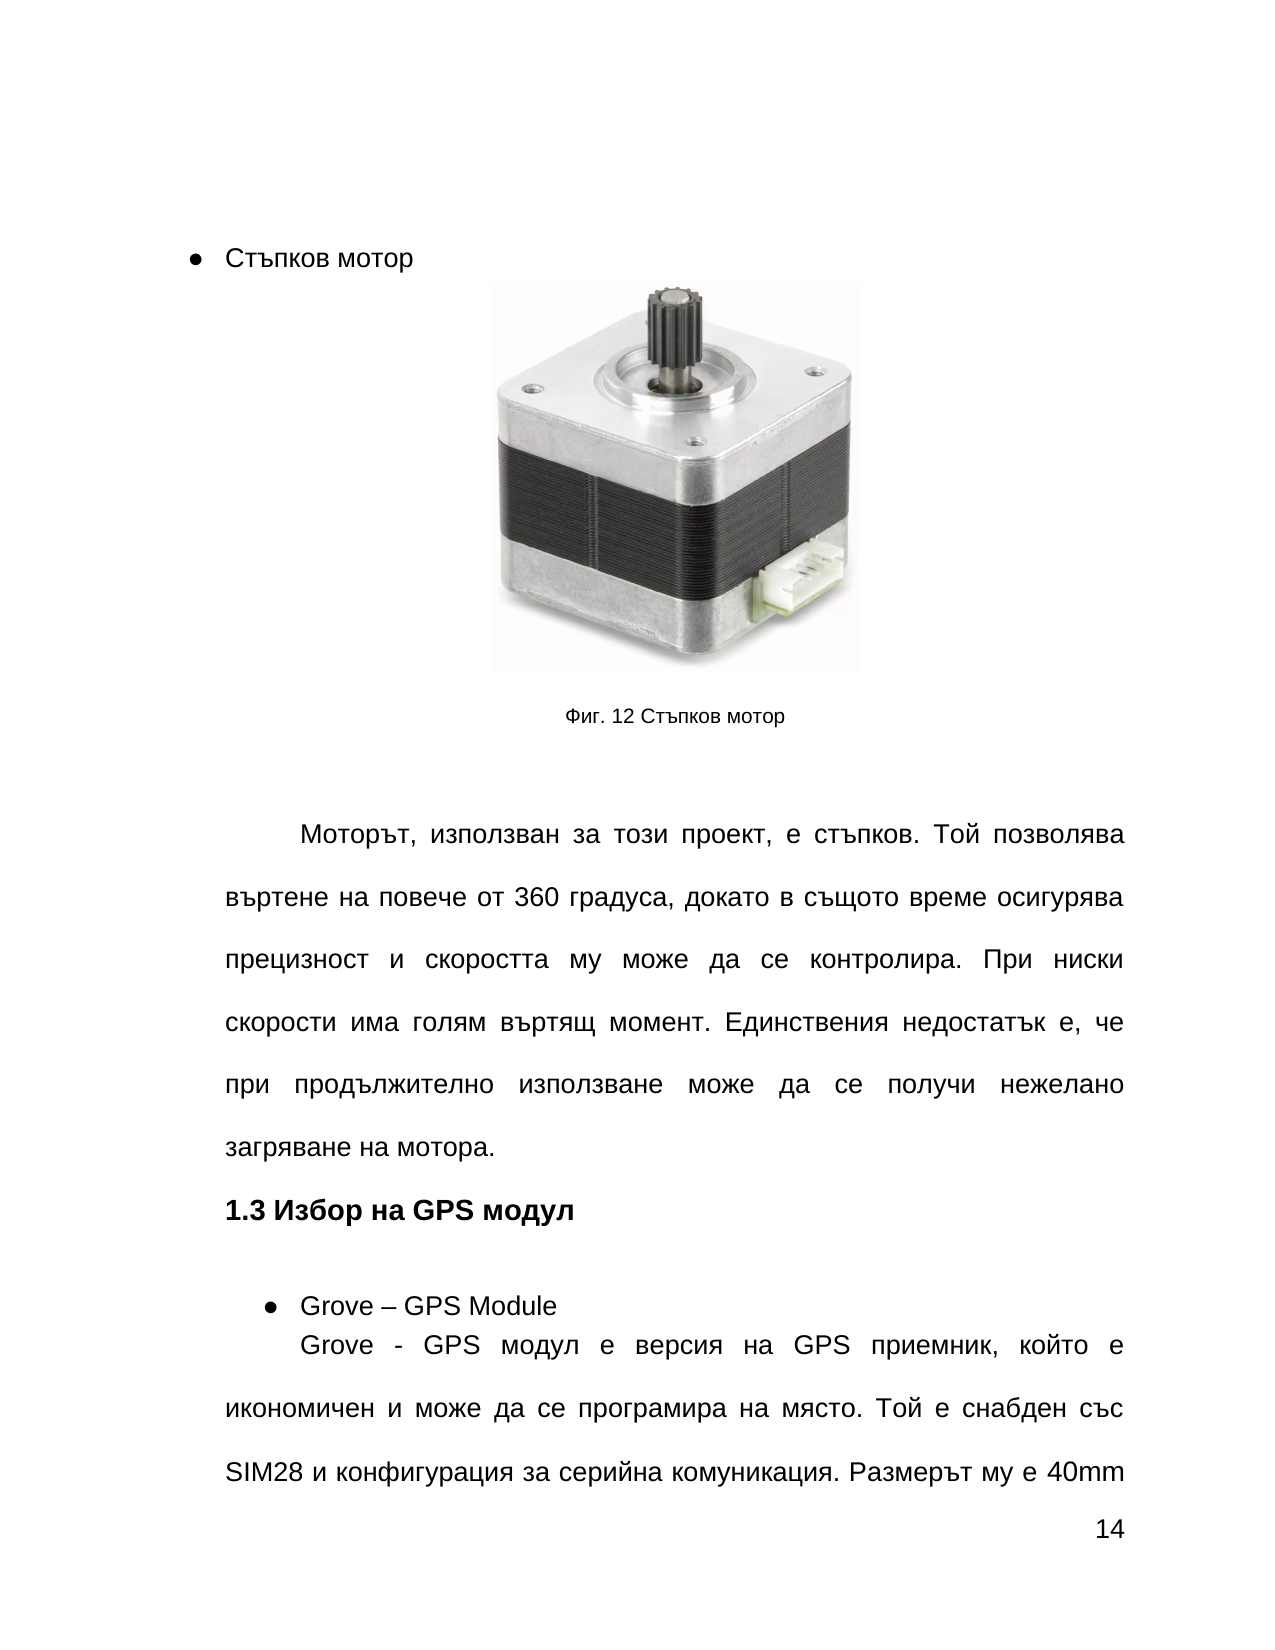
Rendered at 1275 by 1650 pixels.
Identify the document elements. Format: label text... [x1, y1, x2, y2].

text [225, 1329, 1125, 1488]
text Фиг. 12 Стъпков мотор [150, 703, 1125, 727]
subtitle 1.3 Избор на GPS модул [150, 1193, 1125, 1227]
text Моторът, използван за този проект, е стъпков. Той позволява въртене на повече от 360 градуса, докато в същото време осигурява прецизност и скоростта му може да се контролира. При ниски скорости има голям въртящ момент. Единствения недостатък е, че при продължително използване може да се получи нежелано загряване на мотора. [225, 818, 1125, 1162]
picture [491, 281, 859, 673]
subtitle Стъпков мотор [187, 242, 1125, 273]
subtitle Grove – GPS Module [262, 1290, 1125, 1321]
